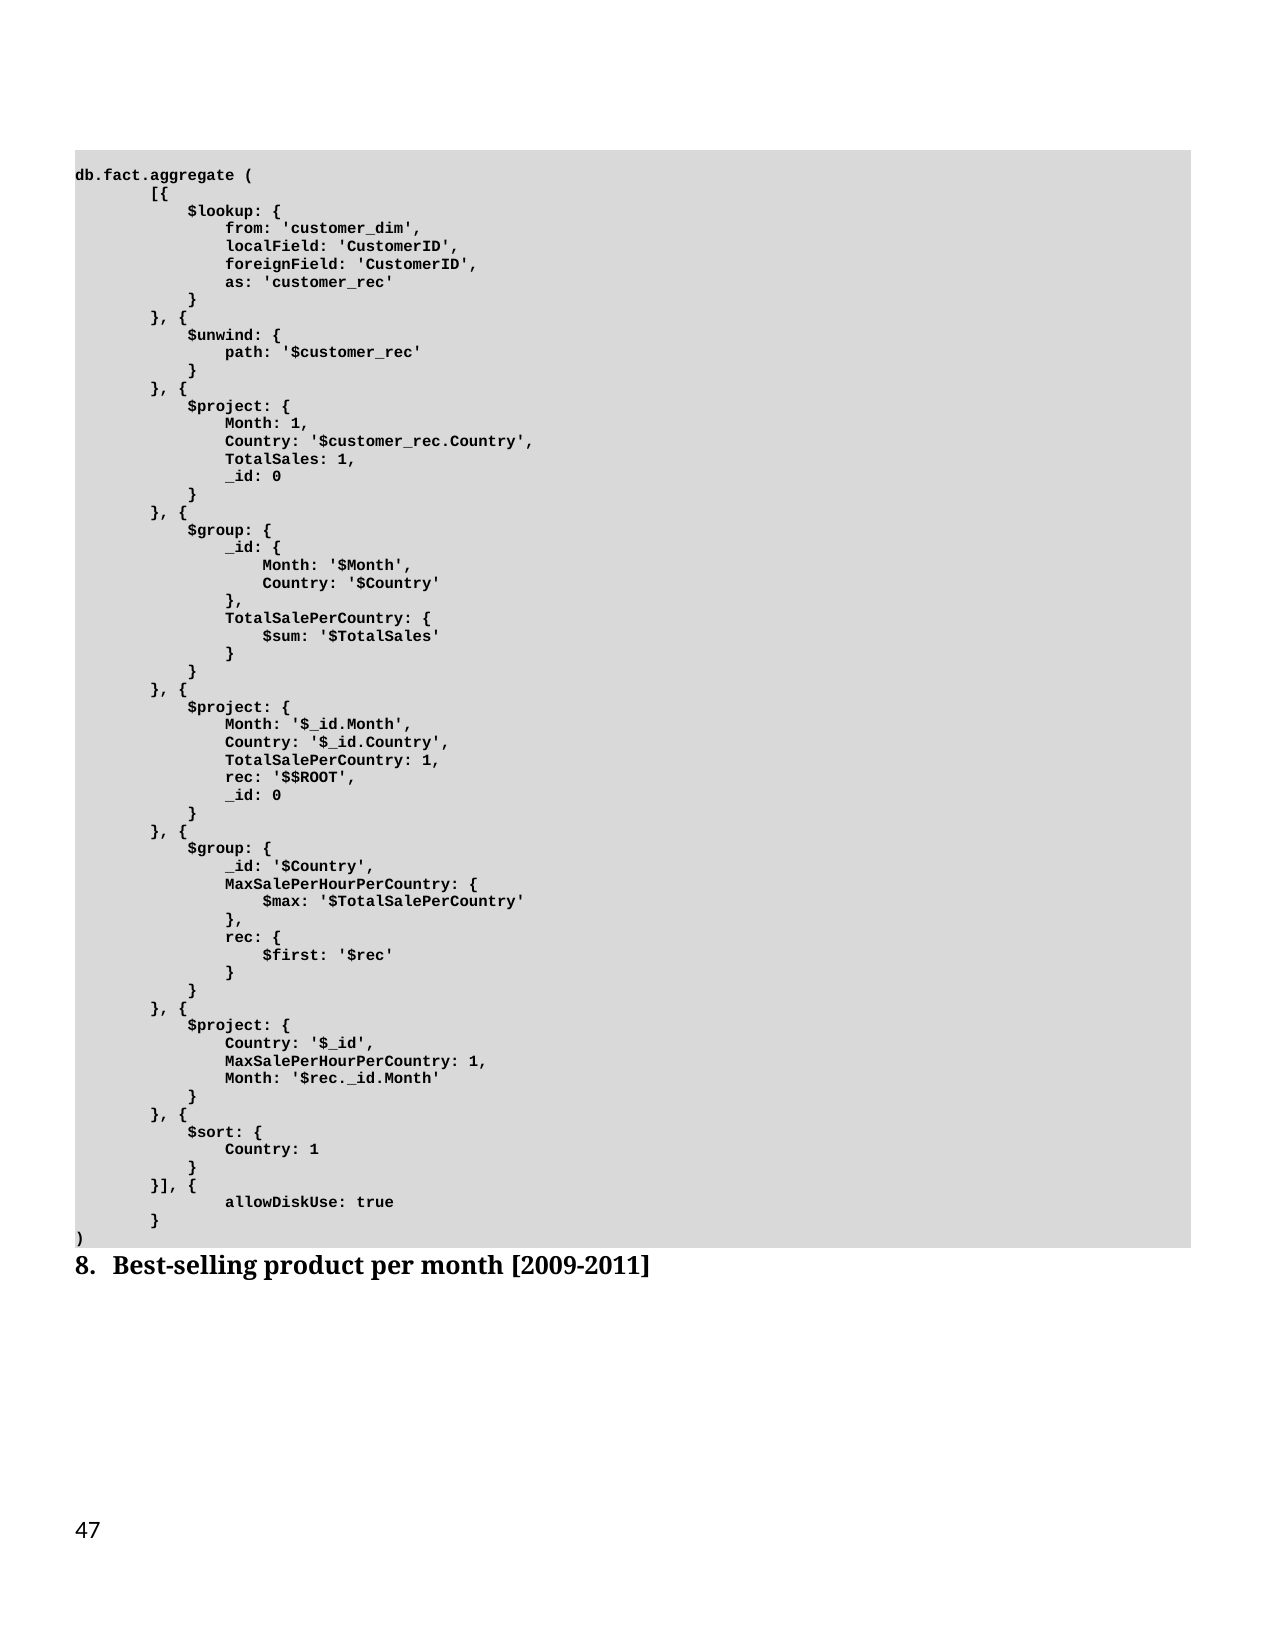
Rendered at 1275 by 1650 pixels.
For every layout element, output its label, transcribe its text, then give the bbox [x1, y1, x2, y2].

text } [75, 363, 1191, 380]
text Month: '$Month', [75, 557, 1191, 575]
text $sort: { [75, 1124, 1191, 1142]
text } [75, 982, 1191, 1000]
text foreignField: 'CustomerID', [75, 256, 1191, 274]
text Month: '$_id.Month', [75, 717, 1191, 734]
list Best-selling product per month [2009-2011] [75, 1248, 1191, 1282]
text _id: 0 [75, 788, 1191, 805]
text db.fact.aggregate ( [75, 168, 1191, 186]
text Country: '$_id.Country', [75, 734, 1191, 752]
text $project: { [75, 398, 1191, 416]
text $first: '$rec' [75, 947, 1191, 965]
text }, { [75, 681, 1191, 699]
text _id: 0 [75, 469, 1191, 487]
text }], { [75, 1177, 1191, 1195]
text MaxSalePerHourPerCountry: { [75, 876, 1191, 894]
text } [75, 664, 1191, 681]
text TotalSales: 1, [75, 451, 1191, 469]
text ) [75, 1230, 1191, 1248]
text Country: '$Country' [75, 575, 1191, 593]
text $group: { [75, 841, 1191, 858]
text TotalSalePerCountry: { [75, 611, 1191, 628]
text rec: '$$ROOT', [75, 770, 1191, 788]
text }, [75, 593, 1191, 611]
text _id: { [75, 540, 1191, 557]
text $lookup: { [75, 203, 1191, 221]
text Month: '$rec._id.Month' [75, 1071, 1191, 1089]
text as: 'customer_rec' [75, 274, 1191, 292]
text $project: { [75, 699, 1191, 717]
text Country: '$_id', [75, 1036, 1191, 1053]
text } [75, 646, 1191, 664]
text } [75, 1159, 1191, 1177]
text $group: { [75, 522, 1191, 540]
text path: '$customer_rec' [75, 345, 1191, 363]
text } [75, 805, 1191, 823]
text } [75, 965, 1191, 982]
text $project: { [75, 1018, 1191, 1036]
text } [75, 1213, 1191, 1230]
text }, { [75, 380, 1191, 398]
text allowDiskUse: true [75, 1195, 1191, 1213]
text $sum: '$TotalSales' [75, 628, 1191, 646]
text }, { [75, 1106, 1191, 1124]
text } [75, 292, 1191, 309]
text localField: 'CustomerID', [75, 239, 1191, 256]
text }, { [75, 1000, 1191, 1018]
text [{ [75, 186, 1191, 203]
text _id: '$Country', [75, 858, 1191, 876]
text }, { [75, 309, 1191, 327]
text } [75, 487, 1191, 504]
text $max: '$TotalSalePerCountry' [75, 894, 1191, 912]
text rec: { [75, 929, 1191, 947]
text Country: 1 [75, 1142, 1191, 1159]
text from: 'customer_dim', [75, 221, 1191, 239]
text }, { [75, 823, 1191, 841]
text Month: 1, [75, 416, 1191, 433]
text TotalSalePerCountry: 1, [75, 752, 1191, 770]
text Country: '$customer_rec.Country', [75, 433, 1191, 451]
text }, [75, 912, 1191, 929]
text MaxSalePerHourPerCountry: 1, [75, 1053, 1191, 1071]
text }, { [75, 504, 1191, 522]
text $unwind: { [75, 327, 1191, 345]
text } [75, 1089, 1191, 1106]
